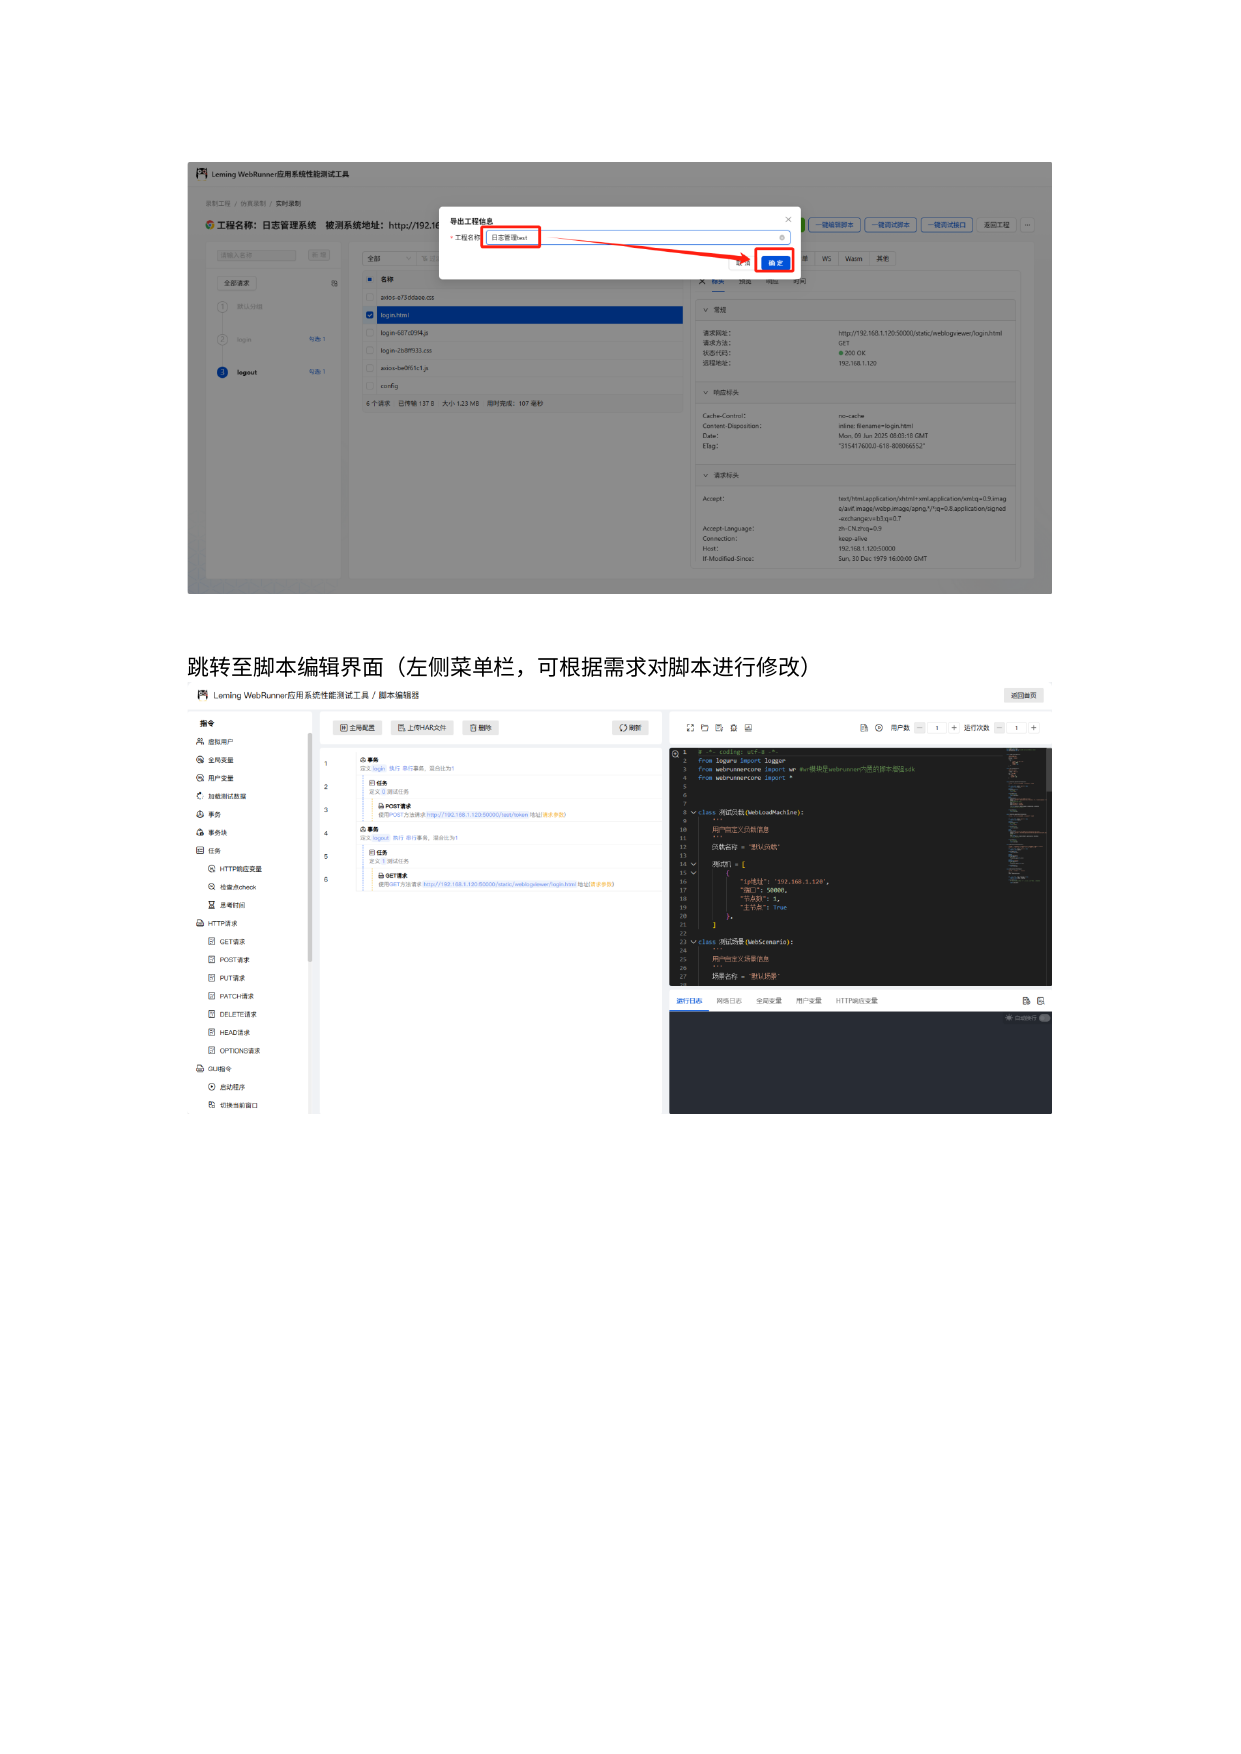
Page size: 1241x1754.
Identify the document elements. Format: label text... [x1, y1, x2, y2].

picture [187, 682, 1052, 1114]
list 跳转至脚本编辑界面（左侧菜单栏，可根据需求对脚本进行修改） [187, 649, 1053, 682]
picture [187, 162, 1052, 594]
